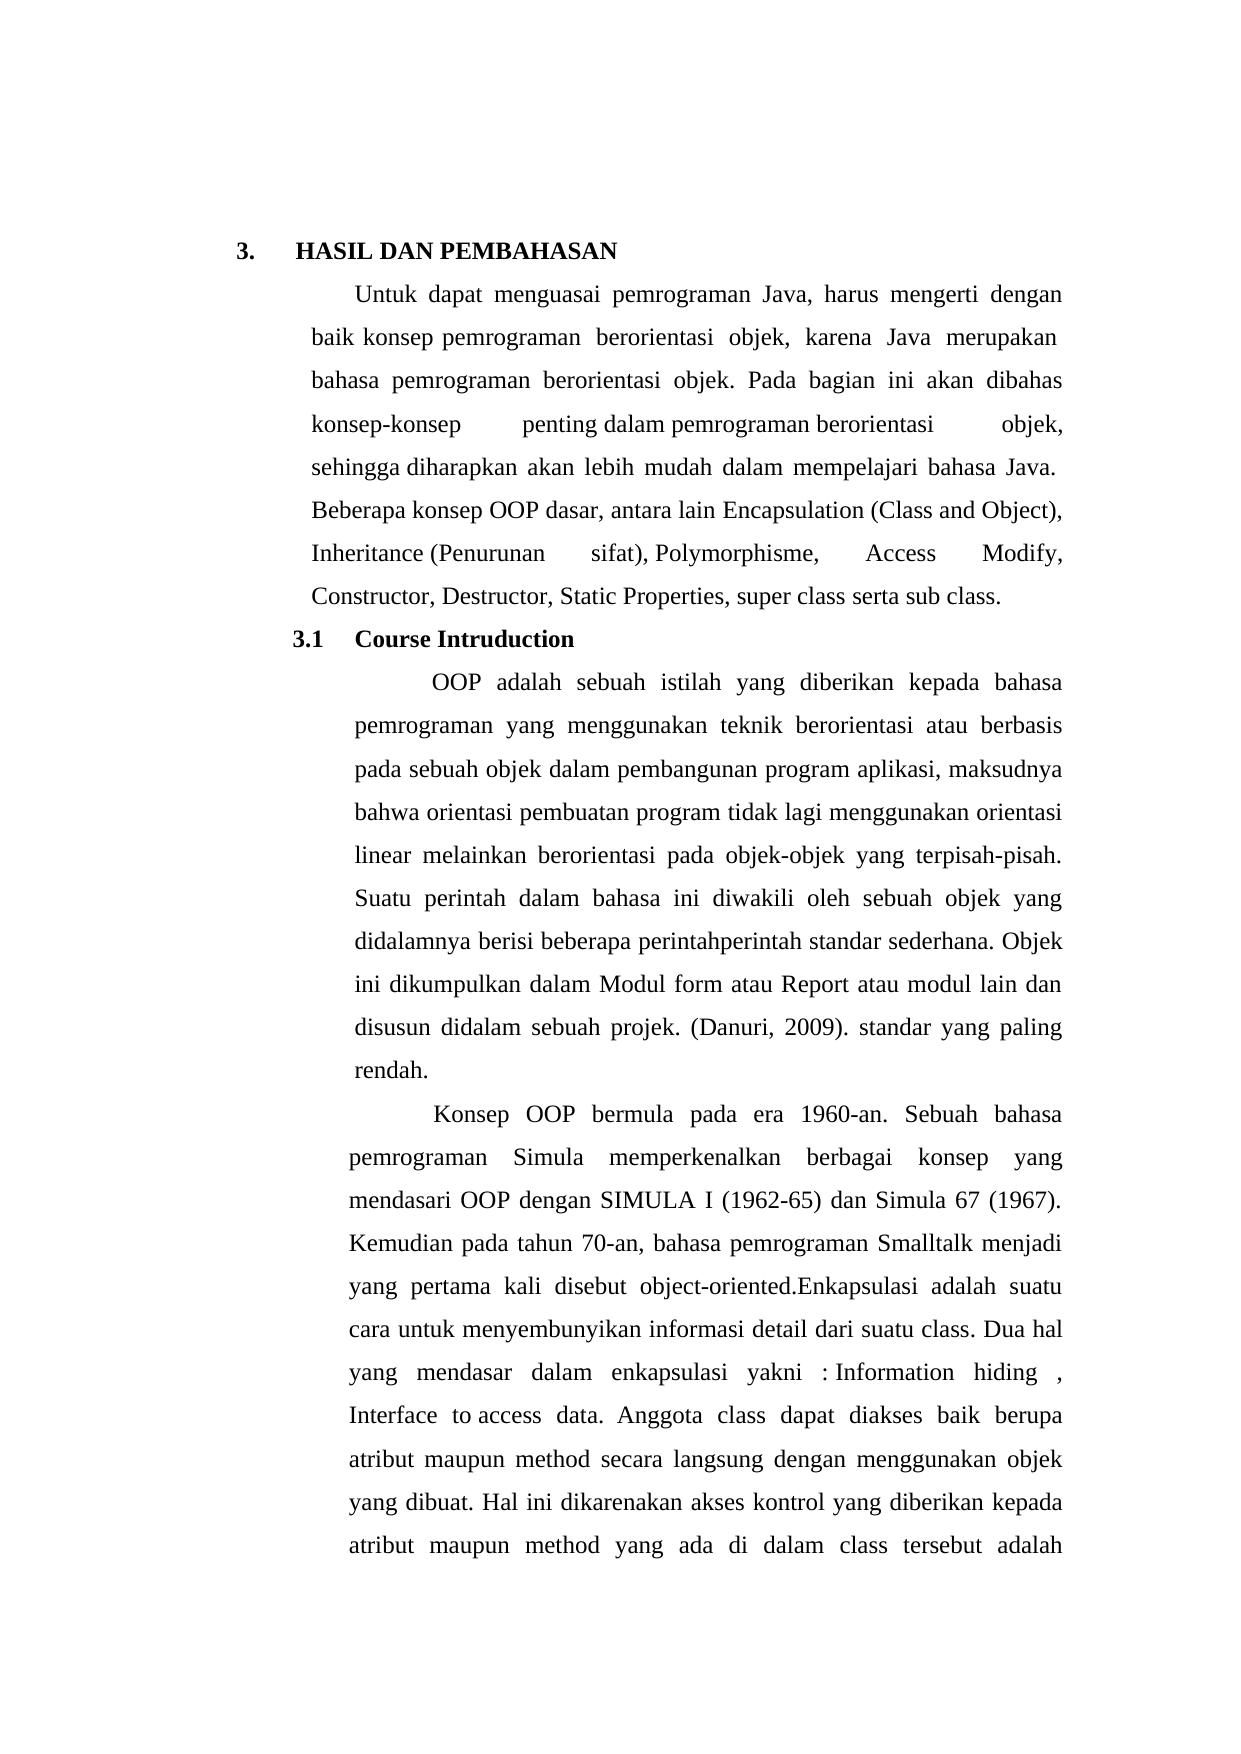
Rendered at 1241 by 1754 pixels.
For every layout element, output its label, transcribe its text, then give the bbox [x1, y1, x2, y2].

list Course Intruduction [292, 624, 1063, 653]
list Untuk dapat menguasai pemrograman Java, harus mengerti dengan baik konsep pemrograman berorientasi objek, karena Java merupakan bahasa pemrograman berorientasi objek. Pada bagian ini akan dibahas konsep-konsep penting dalam pemrograman berorientasi objek, sehingga diharapkan akan lebih mudah dalam mempelajari bahasa Java. Beberapa konsep OOP dasar, antara lain Encapsulation (Class and Object), Inheritance (Penurunan sifat), Polymorphisme, Access Modify, Constructor, Destructor, Static Properties, super class serta sub class. [311, 279, 1063, 610]
list HASIL DAN PEMBAHASAN [236, 236, 1063, 265]
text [349, 1099, 1063, 1559]
text OOP adalah sebuah istilah yang diberikan kepada bahasa pemrograman yang menggunakan teknik berorientasi atau berbasis pada sebuah objek dalam pembangunan program aplikasi, maksudnya bahwa orientasi pembuatan program tidak lagi menggunakan orientasi linear melainkan berorientasi pada objek-objek yang terpisah-pisah. Suatu perintah dalam bahasa ini diwakili oleh sebuah objek yang didalamnya berisi beberapa perintahperintah standar sederhana. Objek ini dikumpulkan dalam Modul form atau Report atau modul lain dan disusun didalam sebuah projek. (Danuri, 2009). standar yang paling rendah. [354, 667, 1063, 1084]
